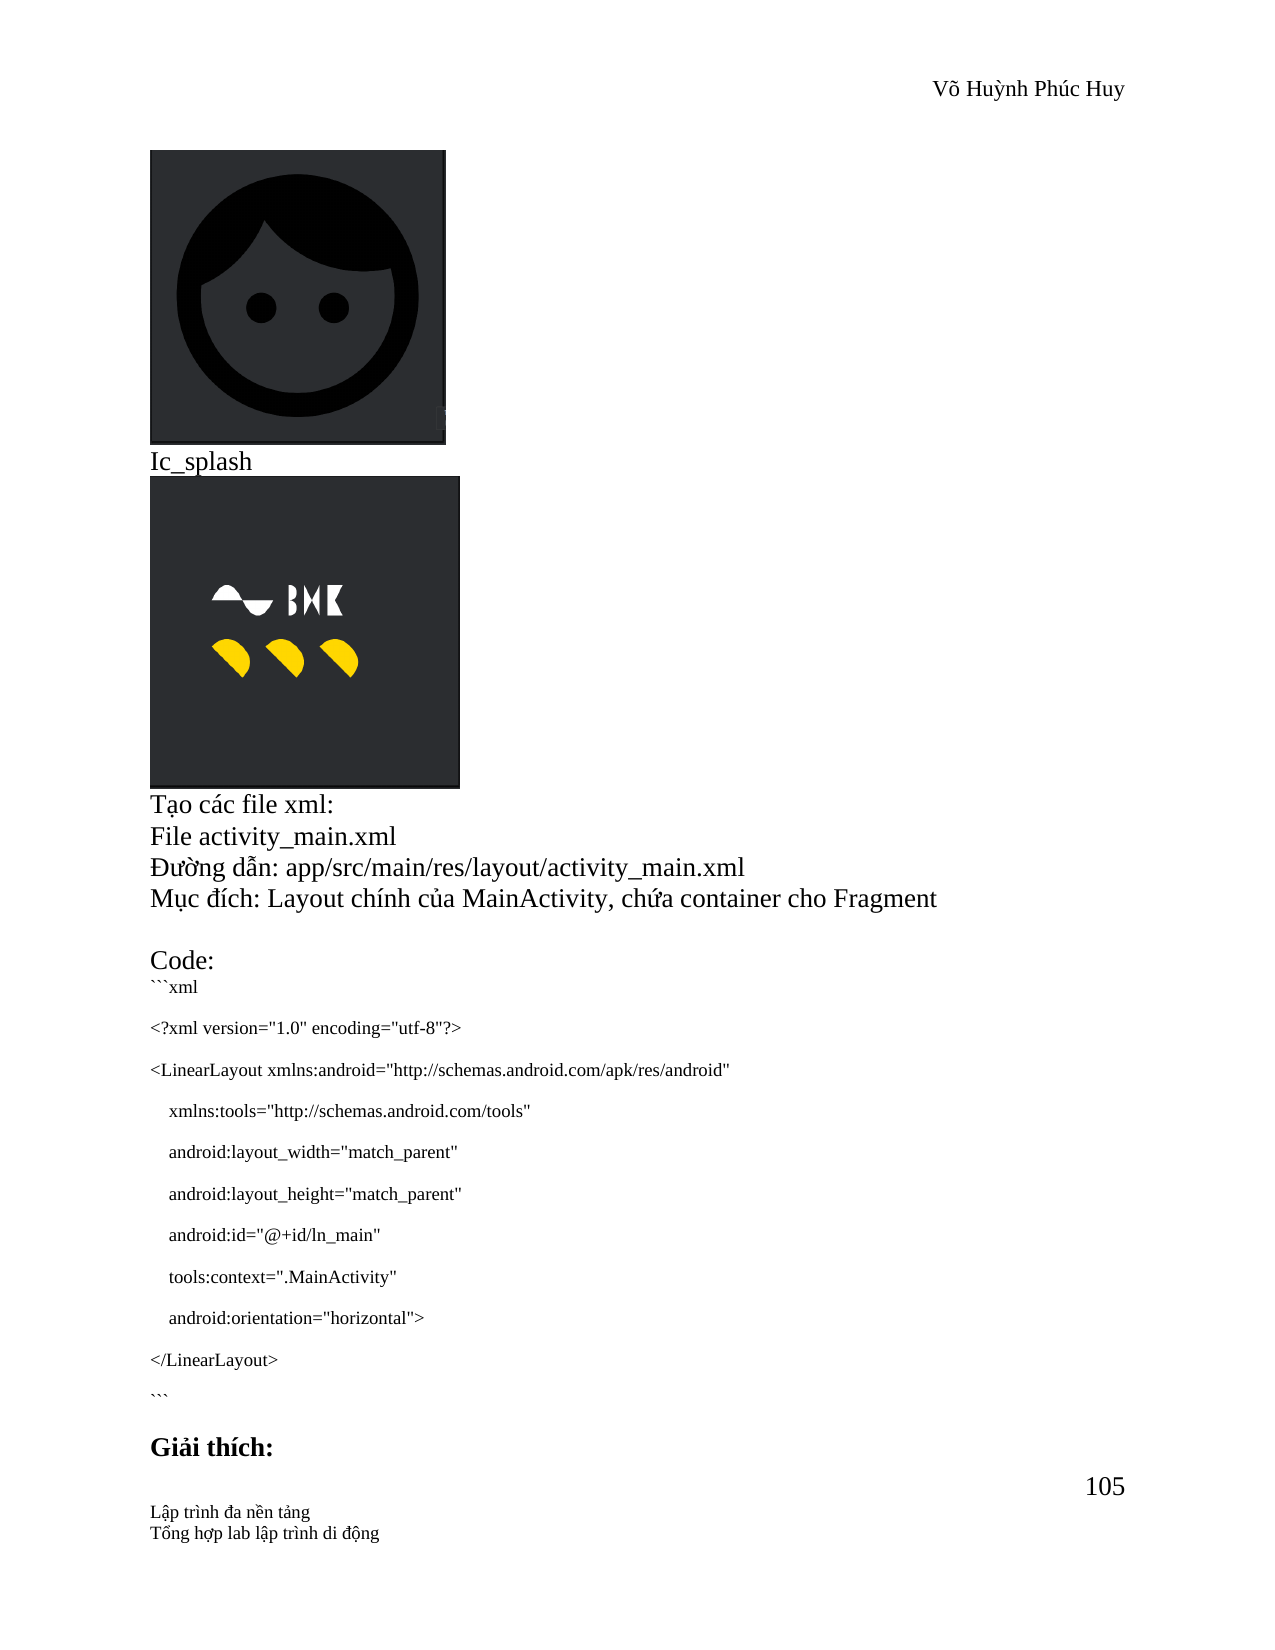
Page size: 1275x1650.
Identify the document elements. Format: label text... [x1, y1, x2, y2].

text <?xml version="1.0" encoding="utf-8"?> [150, 1017, 1125, 1038]
text android:orientation="horizontal"> [150, 1307, 1125, 1329]
text xmlns:tools="http://schemas.android.com/tools" [150, 1100, 1125, 1121]
text ``` [150, 1390, 1125, 1412]
text Ic_splash [150, 445, 1125, 476]
text File activity_main.xml [150, 820, 1125, 851]
text android:layout_height="match_parent" [150, 1183, 1125, 1204]
picture [150, 150, 446, 445]
text android:layout_width="match_parent" [150, 1141, 1125, 1163]
text <LinearLayout xmlns:android="http://schemas.android.com/apk/res/android" [150, 1058, 1125, 1080]
text android:id="@+id/ln_main" [150, 1224, 1125, 1246]
text Giải thích: [150, 1432, 1125, 1463]
text ```xml [150, 976, 1125, 997]
picture [150, 476, 460, 789]
text Mục đích: Layout chính của MainActivity, chứa container cho Fragment [150, 882, 1125, 913]
text </LinearLayout> [150, 1349, 1125, 1370]
text Đường dẫn: app/src/main/res/layout/activity_main.xml [150, 851, 1125, 882]
text Tạo các file xml: [150, 789, 1125, 820]
text tools:context=".MainActivity" [150, 1266, 1125, 1287]
text Code: [150, 944, 1125, 976]
